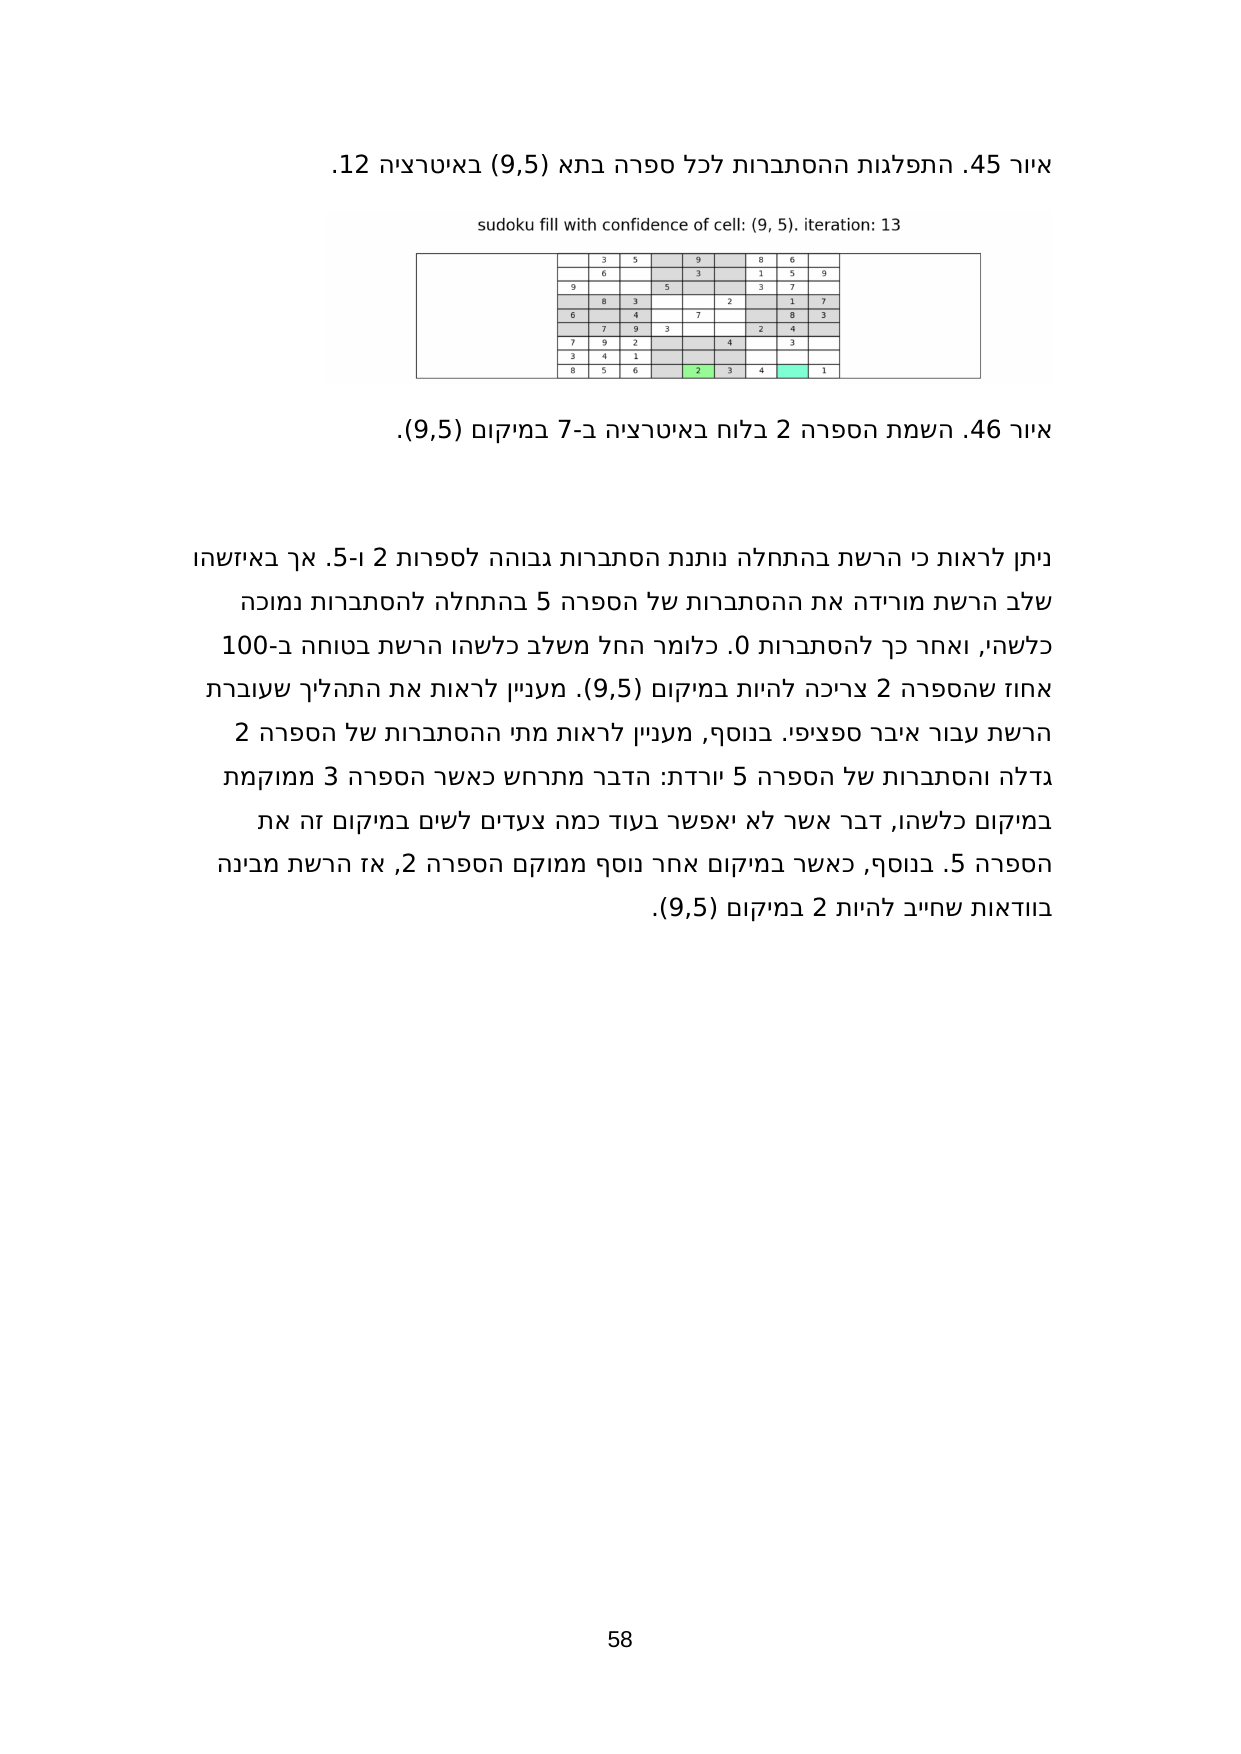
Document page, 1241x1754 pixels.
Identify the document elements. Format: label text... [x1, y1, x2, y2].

text איור 45. התפלגות ההסתברות לכל ספרה בתא (9,5) באיטרציה 12. [187, 150, 1053, 179]
picture [325, 210, 1053, 385]
text ניתן לראות כי הרשת בהתחלה נותנת הסתברות גבוהה לספרות 2 ו-5. אך באיזשהו שלב הרשת מורידה את ההסתברות של הספרה 5 בהתחלה להסתברות נמוכה כלשהי, ואחר כך להסתברות 0. כלומר החל משלב כלשהו הרשת בטוחה ב-100 אחוז שהספרה 2 צריכה להיות במיקום (9,5). מעניין לראות את התהליך שעוברת הרשת עבור איבר ספציפי. בנוסף, מעניין לראות מתי ההסתברות של הספרה 2 גדלה והסתברות של הספרה 5 יורדת: הדבר מתרחש כאשר הספרה 3 ממוקמת במיקום כלשהו, דבר אשר לא יאפשר בעוד כמה צעדים לשים במיקום זה את הספרה 5. בנוסף, כאשר במיקום אחר נוסף ממוקם הספרה 2, אז הרשת מבינה בוודאות שחייב להיות 2 במיקום (9,5). [187, 543, 1053, 922]
text איור 46. השמת הספרה 2 בלוח באיטרציה ב-7 במיקום (9,5). [187, 415, 1053, 444]
